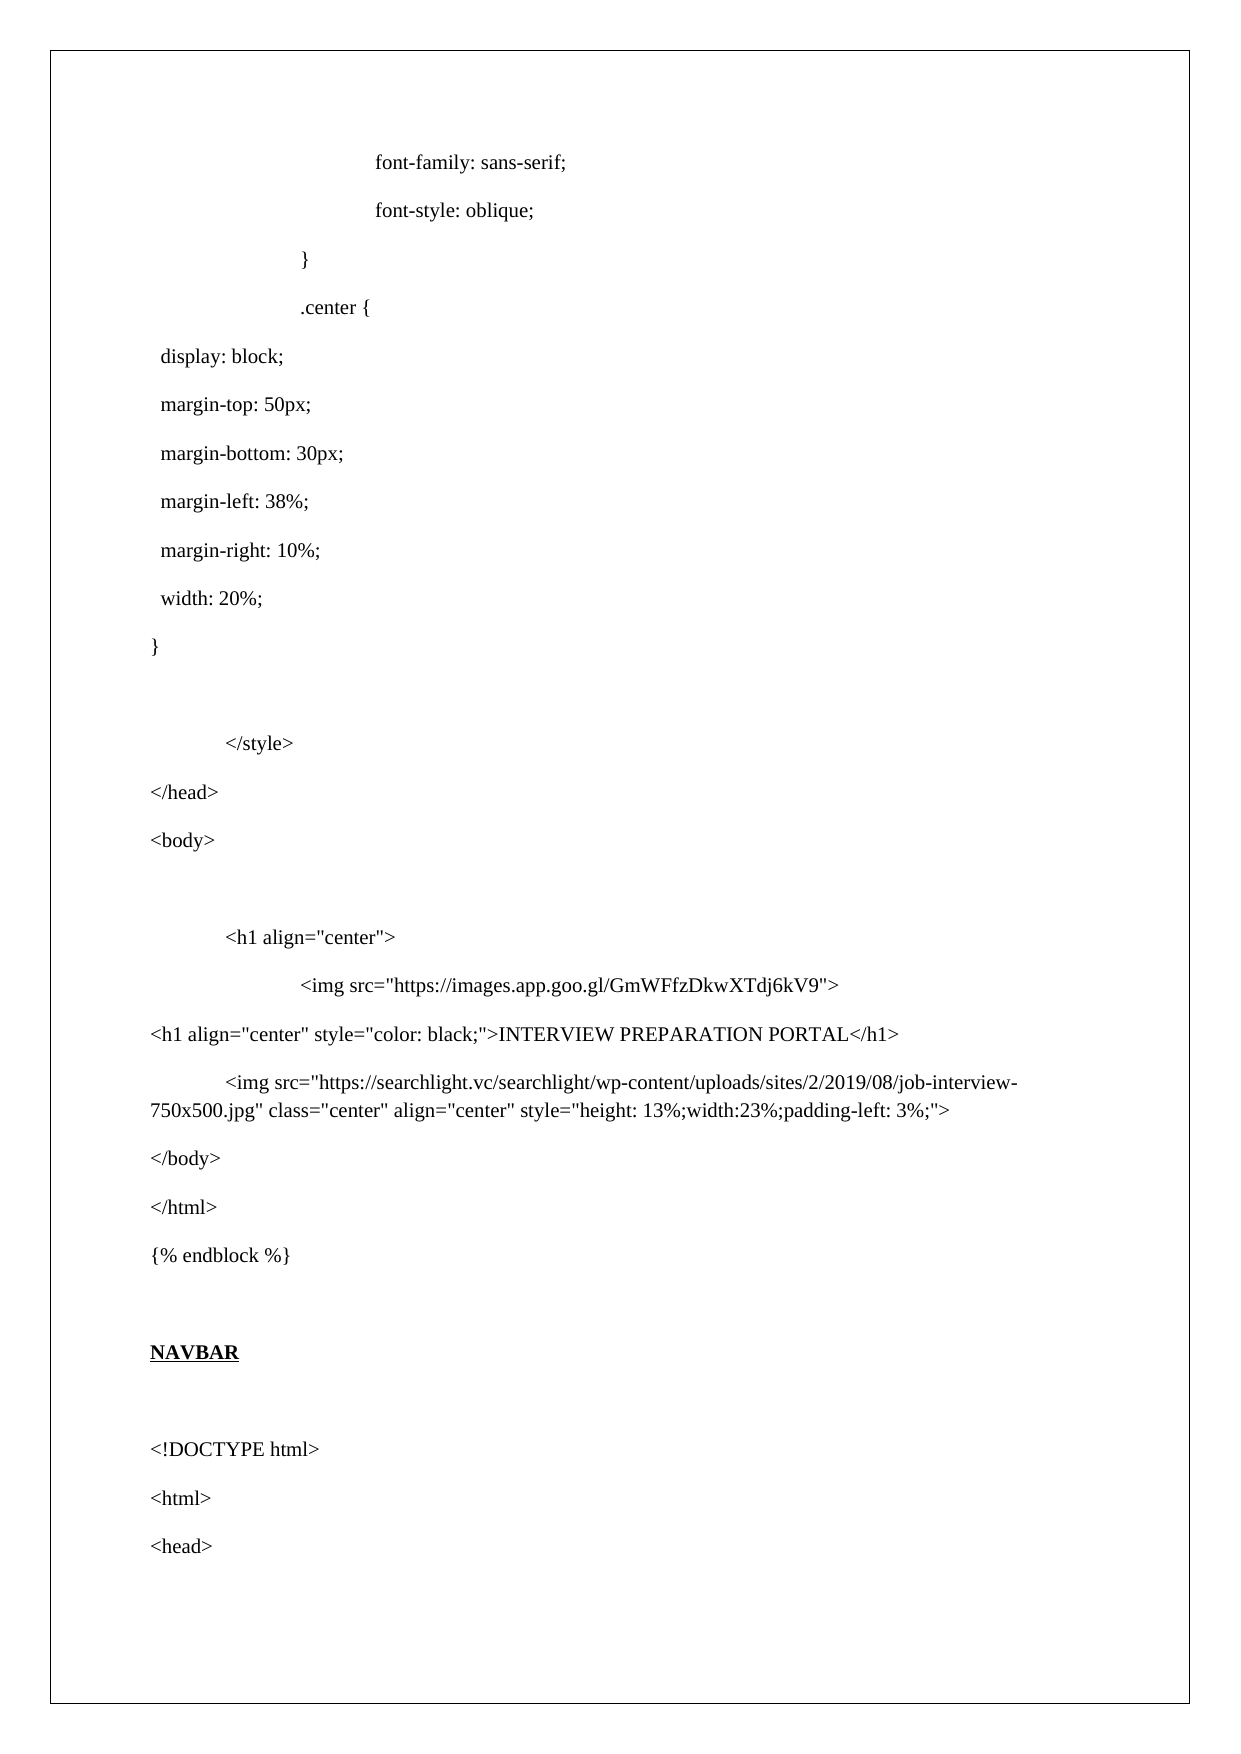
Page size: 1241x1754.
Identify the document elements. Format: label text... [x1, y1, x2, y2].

text <img src="https://searchlight.vc/searchlight/wp-content/uploads/sites/2/2019/08/job-interview-750x500.jpg" class="center" align="center" style="height: 13%;width:23%;padding-left: 3%;"> [150, 1070, 1090, 1122]
text width: 20%; [150, 586, 1090, 610]
text margin-right: 10%; [150, 537, 1090, 562]
text font-family: sans-serif; [150, 150, 1090, 174]
text </style> [150, 731, 1090, 755]
text NAVBAR [150, 1340, 1090, 1364]
text margin-top: 50px; [150, 392, 1090, 416]
text <head> [150, 1534, 1090, 1558]
text .center { [150, 295, 1090, 319]
text <body> [150, 828, 1090, 852]
text display: block; [150, 344, 1090, 368]
text </html> [150, 1195, 1090, 1219]
text } [150, 247, 1090, 271]
text {% endblock %} [150, 1243, 1090, 1267]
text margin-bottom: 30px; [150, 441, 1090, 465]
text <img src="https://images.app.goo.gl/GmWFfzDkwXTdj6kV9"> [150, 973, 1090, 997]
text <html> [150, 1485, 1090, 1509]
text <h1 align="center"> [150, 925, 1090, 949]
text } [150, 634, 1090, 658]
text <h1 align="center" style="color: black;">INTERVIEW PREPARATION PORTAL</h1> [150, 1022, 1090, 1046]
text <!DOCTYPE html> [150, 1437, 1090, 1461]
text </head> [150, 780, 1090, 804]
text margin-left: 38%; [150, 489, 1090, 513]
text </body> [150, 1146, 1090, 1170]
text font-style: oblique; [150, 198, 1090, 222]
